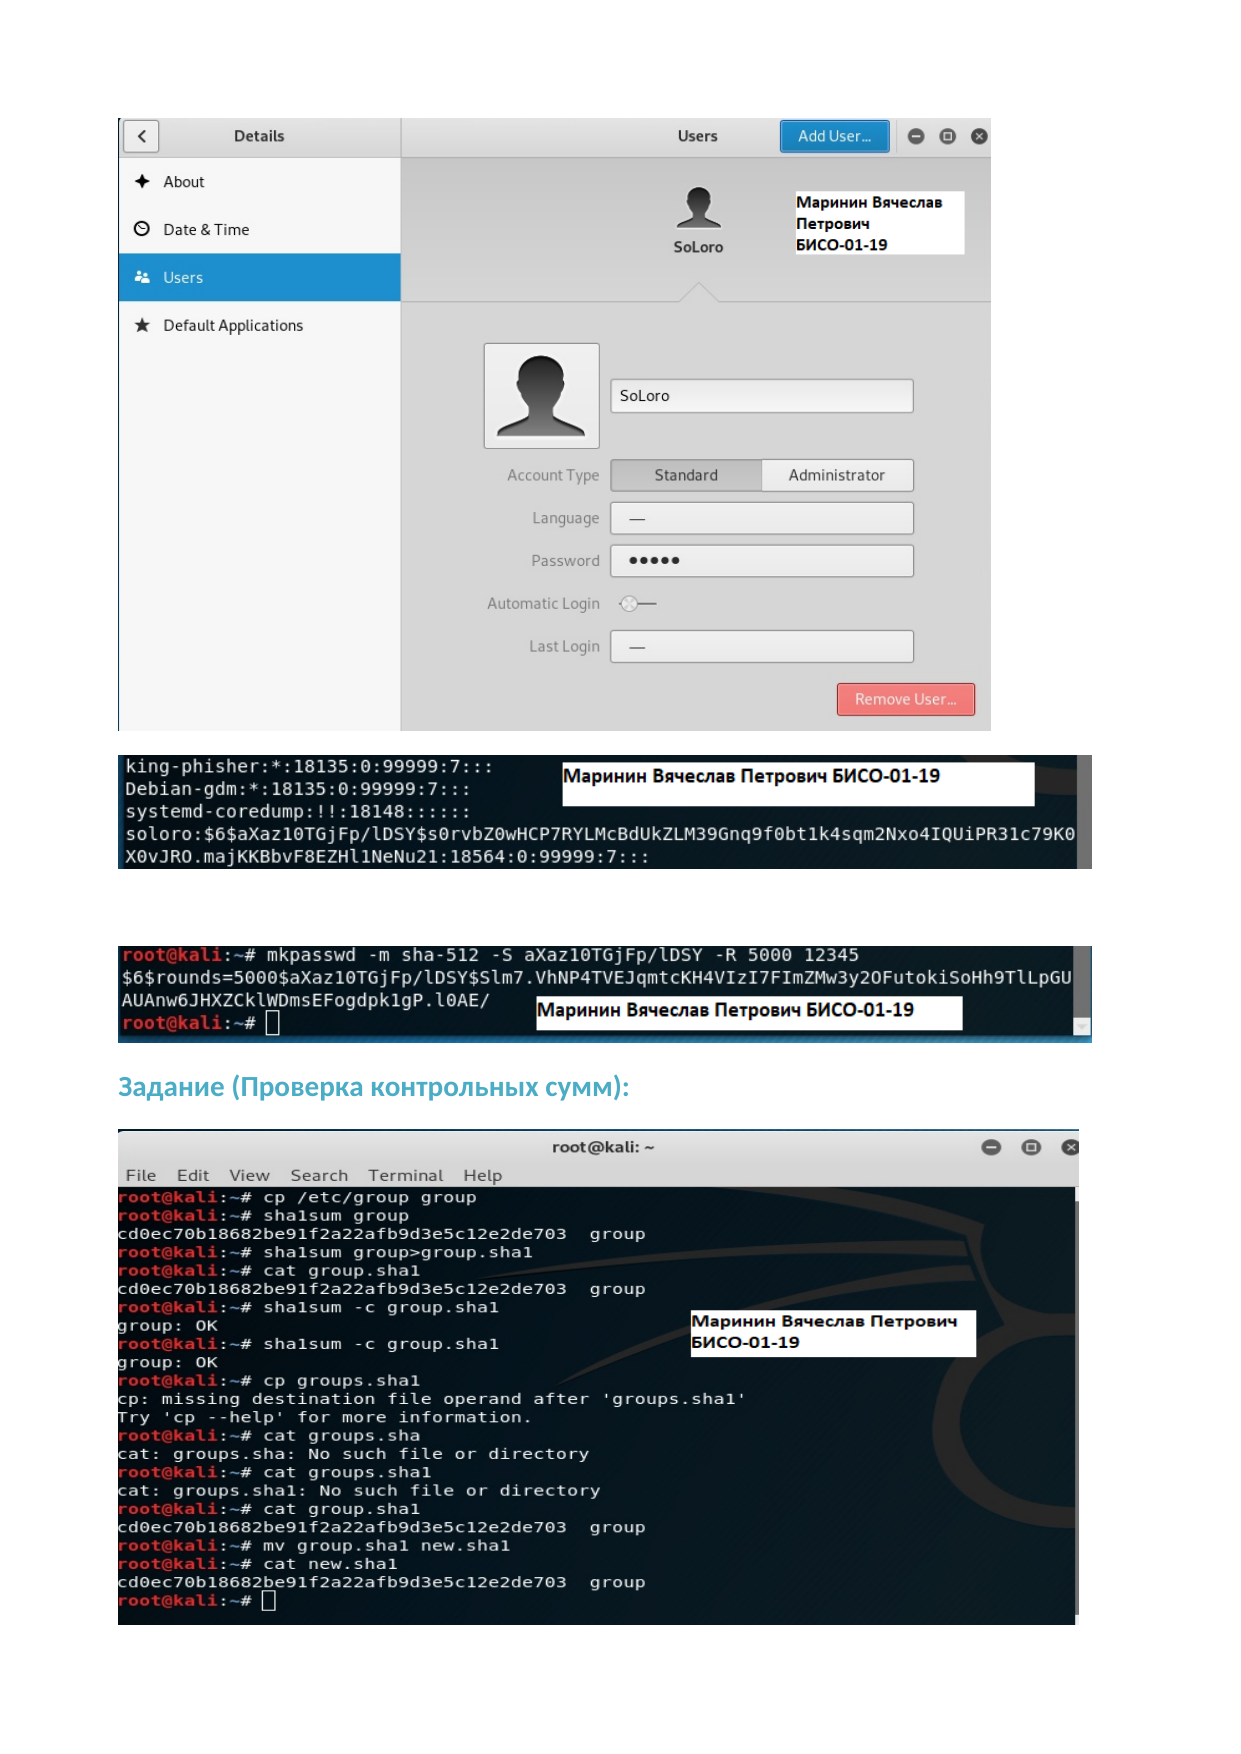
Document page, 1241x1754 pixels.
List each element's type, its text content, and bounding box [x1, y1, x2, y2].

picture [118, 755, 1092, 869]
picture [118, 1129, 1079, 1625]
text Задание (Проверка контрольных сумм): [118, 1068, 1152, 1103]
picture [118, 946, 1092, 1043]
picture [118, 118, 991, 731]
